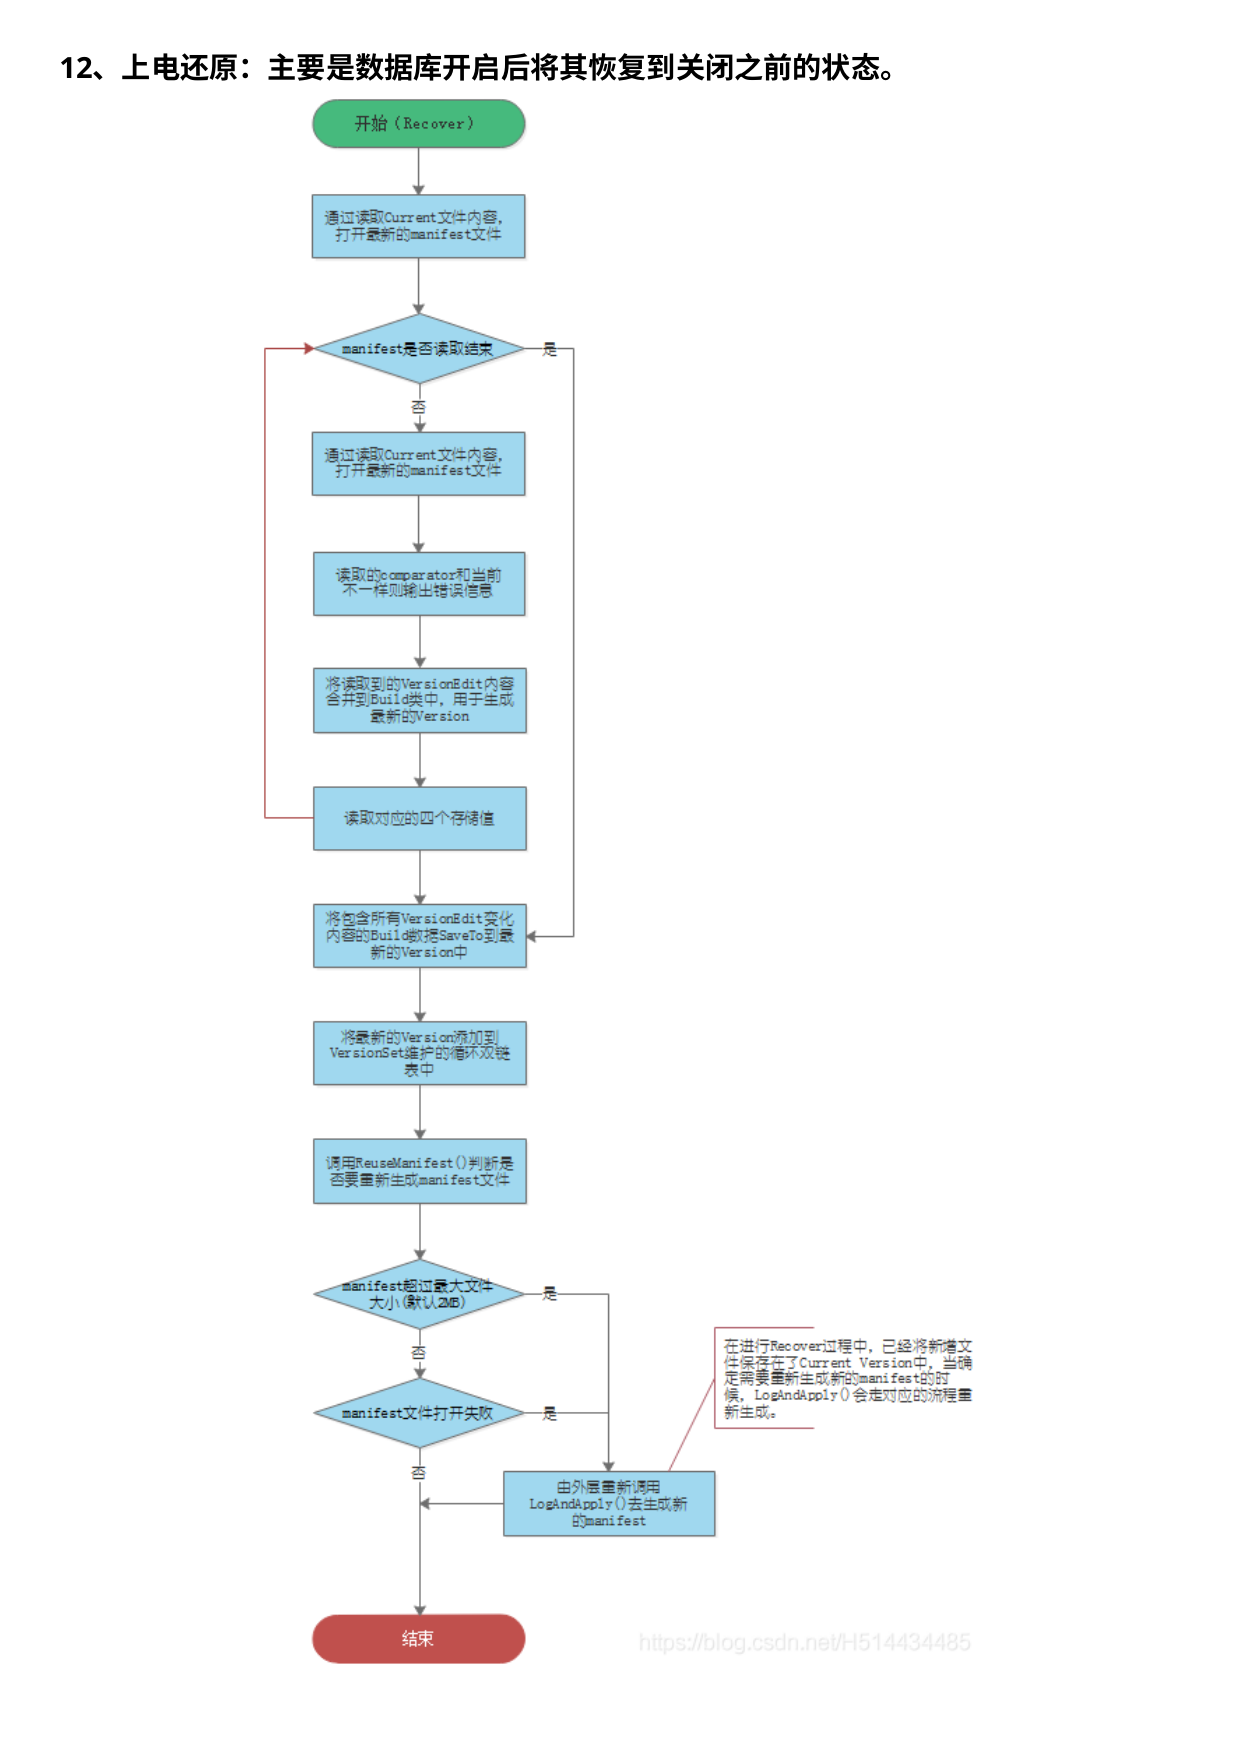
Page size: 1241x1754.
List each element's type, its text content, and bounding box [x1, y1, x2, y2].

picture [256, 98, 984, 1668]
subtitle 上电还原：主要是数据库开启后将其恢复到关闭之前的状态。 [59, 33, 1181, 98]
